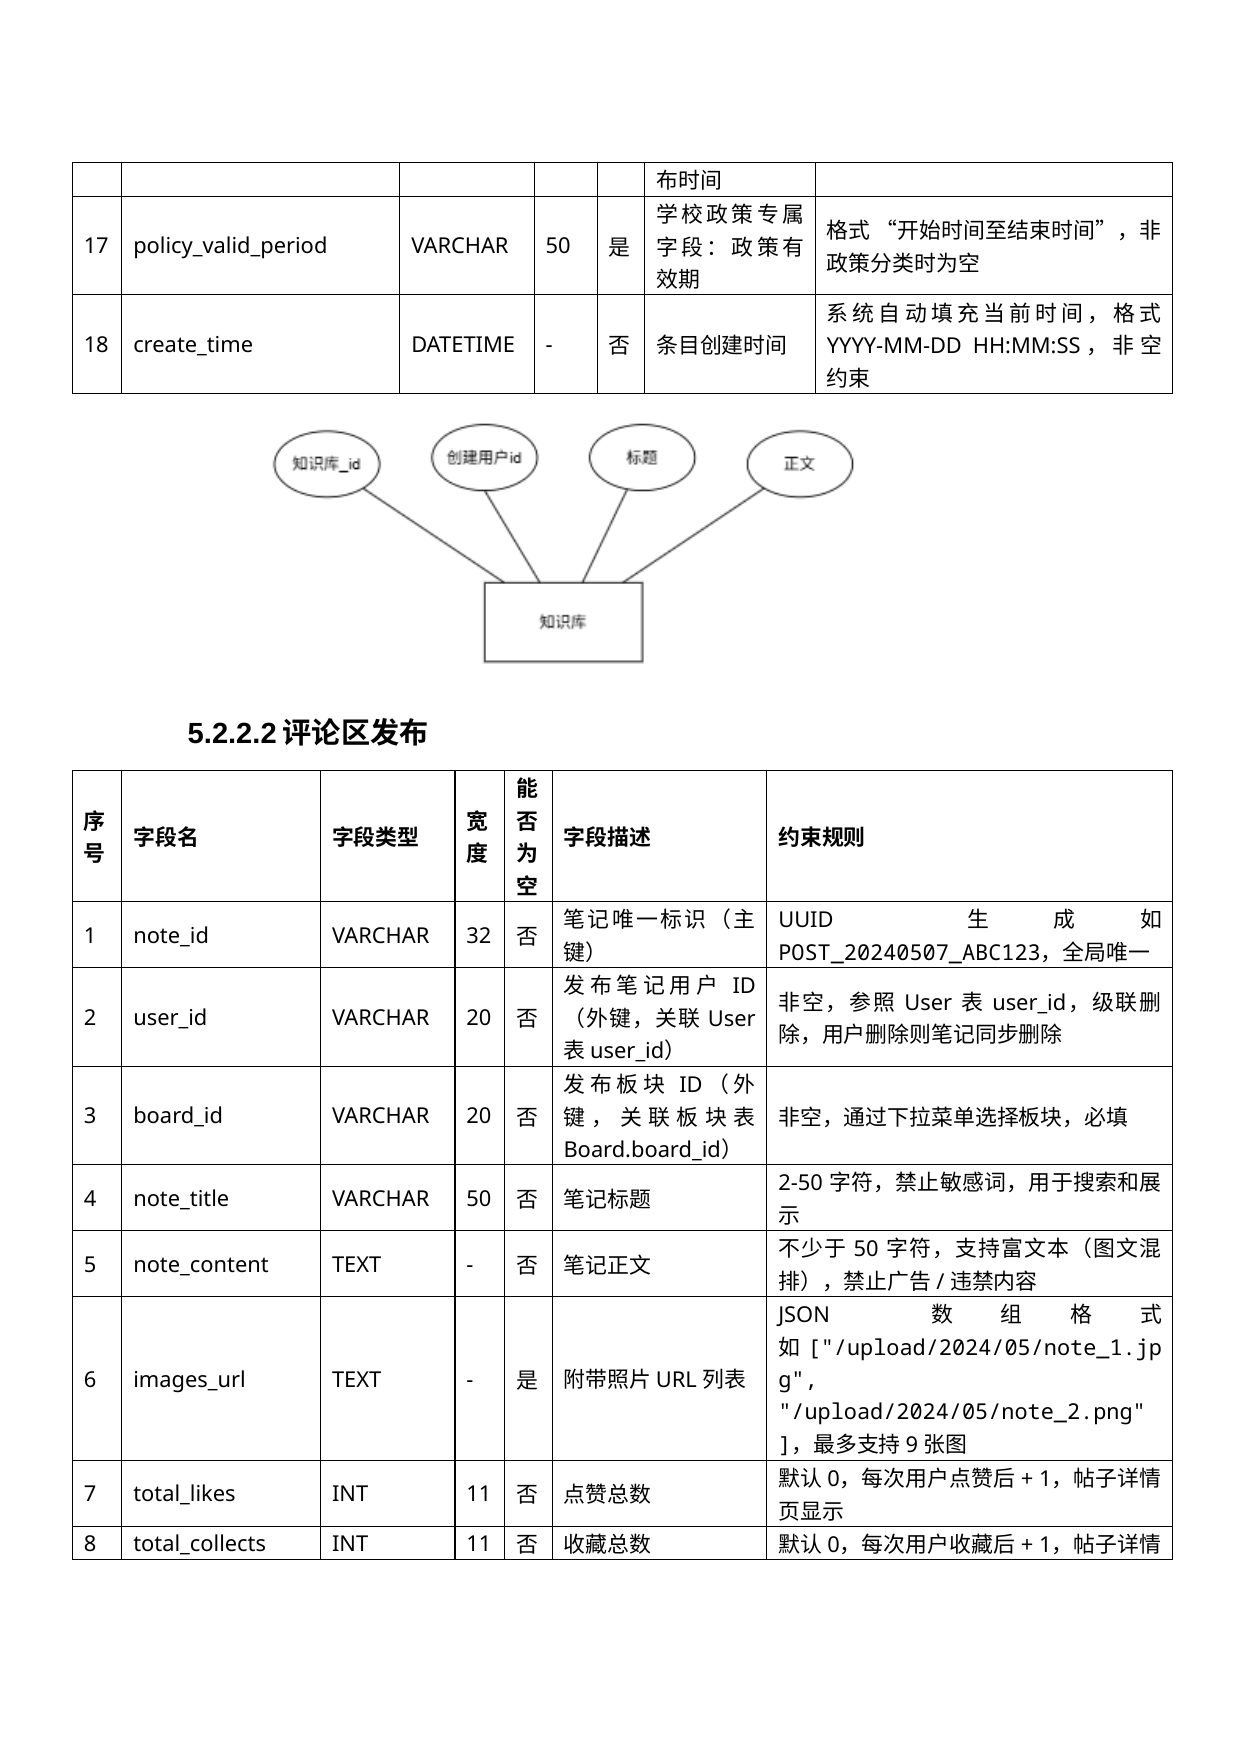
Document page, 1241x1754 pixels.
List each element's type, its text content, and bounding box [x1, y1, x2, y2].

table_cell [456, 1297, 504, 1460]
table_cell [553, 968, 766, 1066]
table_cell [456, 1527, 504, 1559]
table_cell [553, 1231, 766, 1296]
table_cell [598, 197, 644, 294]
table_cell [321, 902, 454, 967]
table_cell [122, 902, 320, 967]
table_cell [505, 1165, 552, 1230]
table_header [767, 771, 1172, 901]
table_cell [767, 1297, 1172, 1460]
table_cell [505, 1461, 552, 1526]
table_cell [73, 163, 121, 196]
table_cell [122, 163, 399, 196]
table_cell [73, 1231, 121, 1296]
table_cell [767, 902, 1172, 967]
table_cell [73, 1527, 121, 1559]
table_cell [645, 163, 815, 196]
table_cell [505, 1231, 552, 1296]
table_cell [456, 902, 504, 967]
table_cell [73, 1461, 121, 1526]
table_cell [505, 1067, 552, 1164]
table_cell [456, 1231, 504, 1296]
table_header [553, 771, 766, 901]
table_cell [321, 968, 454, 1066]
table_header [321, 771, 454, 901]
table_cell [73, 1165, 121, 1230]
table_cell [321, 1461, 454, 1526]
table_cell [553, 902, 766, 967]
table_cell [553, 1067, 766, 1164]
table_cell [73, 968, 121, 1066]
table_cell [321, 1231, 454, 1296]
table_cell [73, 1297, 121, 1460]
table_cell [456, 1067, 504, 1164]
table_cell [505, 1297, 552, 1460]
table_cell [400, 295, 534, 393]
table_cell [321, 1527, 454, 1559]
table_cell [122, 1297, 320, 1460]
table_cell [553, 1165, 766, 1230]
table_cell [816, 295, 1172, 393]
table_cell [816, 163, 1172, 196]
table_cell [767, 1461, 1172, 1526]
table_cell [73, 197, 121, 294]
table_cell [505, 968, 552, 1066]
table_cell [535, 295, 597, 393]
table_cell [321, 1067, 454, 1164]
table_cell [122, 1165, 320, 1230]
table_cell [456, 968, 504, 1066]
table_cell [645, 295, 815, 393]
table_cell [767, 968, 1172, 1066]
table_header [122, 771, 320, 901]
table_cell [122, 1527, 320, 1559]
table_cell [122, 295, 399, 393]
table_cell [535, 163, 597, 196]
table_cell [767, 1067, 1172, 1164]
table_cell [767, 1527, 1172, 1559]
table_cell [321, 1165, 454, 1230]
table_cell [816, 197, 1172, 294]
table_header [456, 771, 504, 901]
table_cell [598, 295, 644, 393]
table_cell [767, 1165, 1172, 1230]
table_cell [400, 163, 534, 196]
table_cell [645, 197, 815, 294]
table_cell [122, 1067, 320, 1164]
picture [231, 400, 999, 689]
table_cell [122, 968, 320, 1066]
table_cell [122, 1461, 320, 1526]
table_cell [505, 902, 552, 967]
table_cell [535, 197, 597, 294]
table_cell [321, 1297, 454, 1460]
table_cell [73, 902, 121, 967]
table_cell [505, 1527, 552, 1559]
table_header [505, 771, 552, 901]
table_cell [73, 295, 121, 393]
subtitle 5.2.2.2评论区发布 [187, 699, 1053, 764]
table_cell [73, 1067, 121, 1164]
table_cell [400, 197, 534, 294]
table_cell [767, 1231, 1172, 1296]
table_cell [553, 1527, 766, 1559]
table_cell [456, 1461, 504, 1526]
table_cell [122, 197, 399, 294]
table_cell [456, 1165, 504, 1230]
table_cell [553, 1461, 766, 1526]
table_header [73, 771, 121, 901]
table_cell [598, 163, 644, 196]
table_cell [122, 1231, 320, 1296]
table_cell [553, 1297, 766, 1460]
